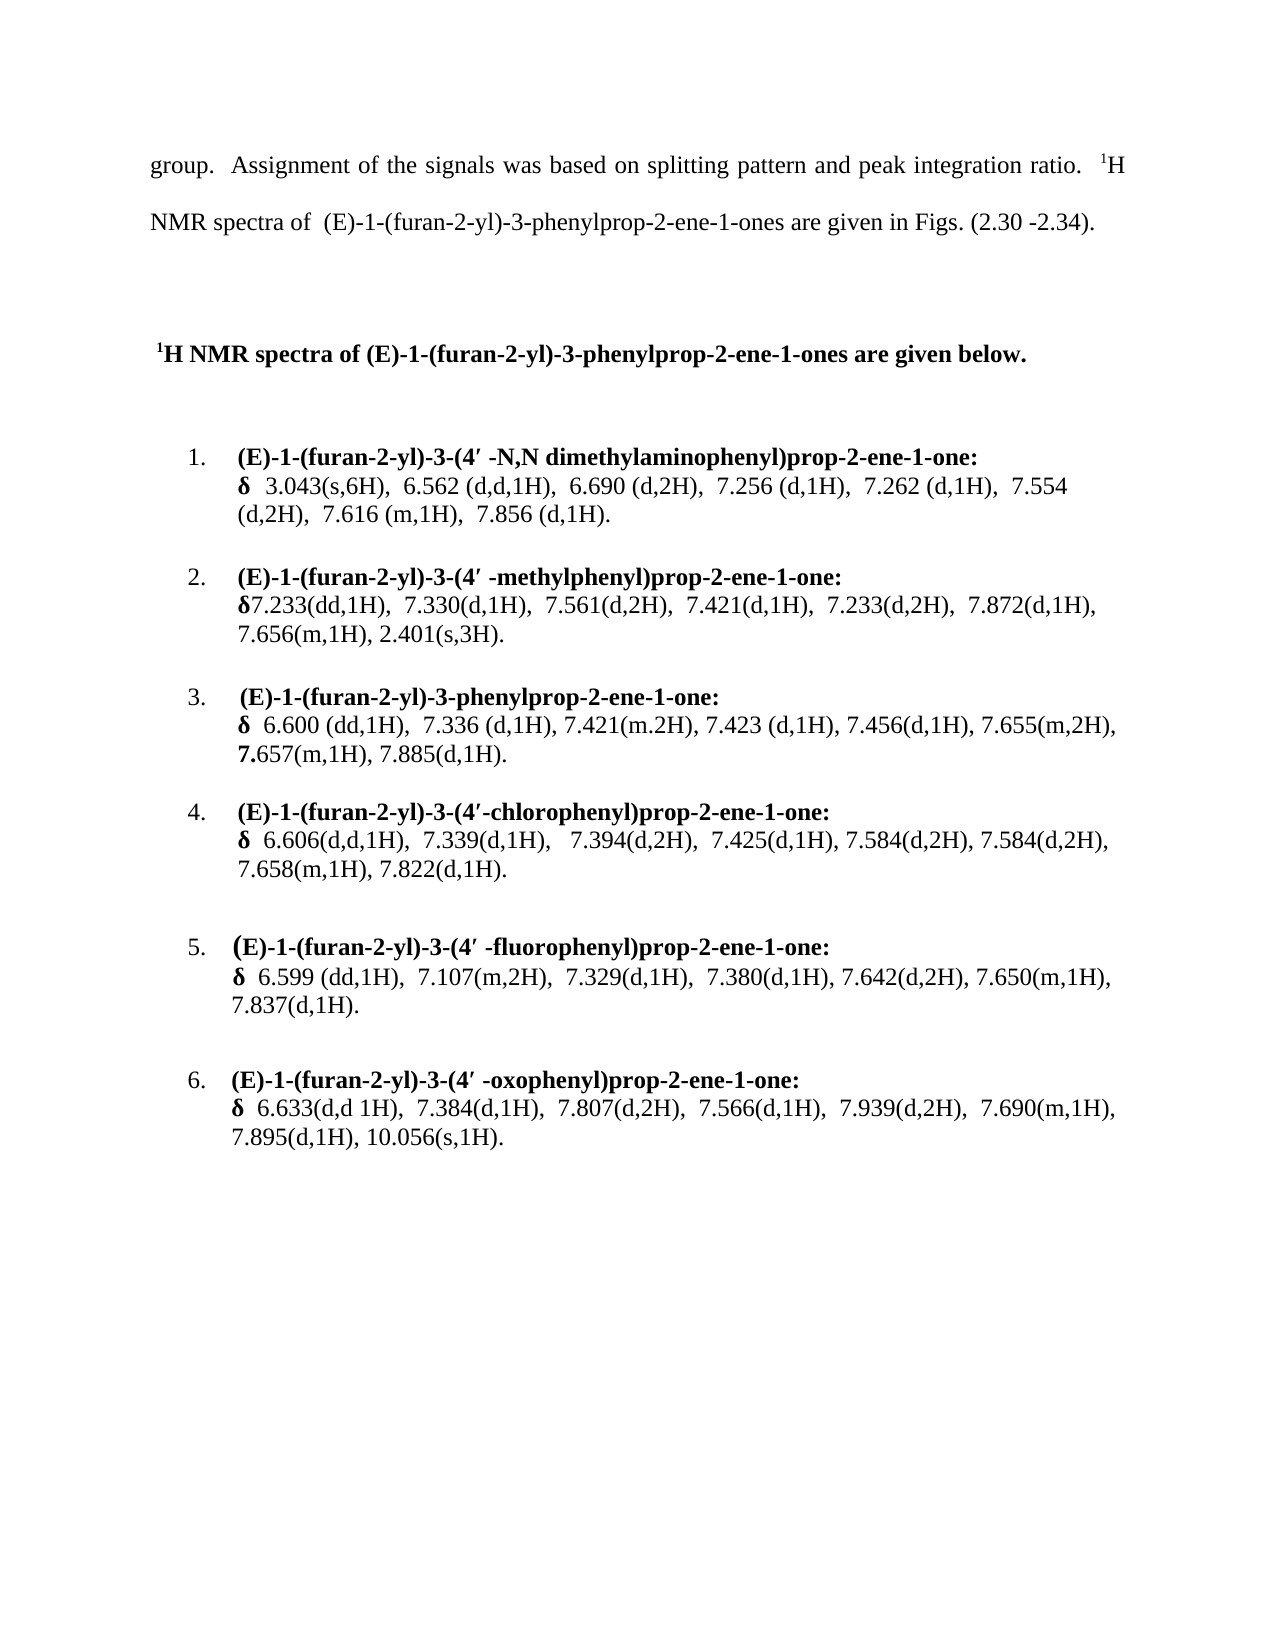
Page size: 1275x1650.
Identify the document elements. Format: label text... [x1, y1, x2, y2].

text 7.658(m,1H), 7.822(d,1H). [225, 854, 1125, 883]
text 1H NMR spectra of (E)-1-(furan-2-yl)-3-phenylprop-2-ene-1-ones are given below. [150, 339, 1125, 368]
list (E)-1-(furan-2-yl)-3-(4′ -oxophenyl)prop-2-ene-1-one: [187, 1065, 1125, 1093]
text δ 3.043(s,6H), 6.562 (d,d,1H), 6.690 (d,2H), 7.256 (d,1H), 7.262 (d,1H), 7.554 [225, 471, 1125, 499]
text 7.657(m,1H), 7.885(d,1H). [225, 739, 1125, 768]
list δ 6.599 (dd,1H), 7.107(m,2H), 7.329(d,1H), 7.380(d,1H), 7.642(d,2H), 7.650(m,1H), [225, 962, 1125, 991]
text δ 6.633(d,d 1H), 7.384(d,1H), 7.807(d,2H), 7.566(d,1H), 7.939(d,2H), 7.690(m,1H), [187, 1093, 1125, 1122]
list (E)-1-(furan-2-yl)-3-(4′ -N,N dimethylaminophenyl)prop-2-ene-1-one: [187, 442, 1125, 471]
text δ7.233(dd,1H), 7.330(d,1H), 7.561(d,2H), 7.421(d,1H), 7.233(d,2H), 7.872(d,1H), [225, 591, 1125, 619]
list (E)-1-(furan-2-yl)-3-(4′-chlorophenyl)prop-2-ene-1-one: [187, 797, 1125, 825]
text δ 6.600 (dd,1H), 7.336 (d,1H), 7.421(m.2H), 7.423 (d,1H), 7.456(d,1H), 7.655(m,2H), [225, 710, 1125, 739]
list (E)-1-(furan-2-yl)-3-(4′ -fluorophenyl)prop-2-ene-1-one: [187, 928, 1125, 962]
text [150, 150, 1125, 236]
text (d,2H), 7.616 (m,1H), 7.856 (d,1H). [225, 499, 1125, 528]
text 7.895(d,1H), 10.056(s,1H). [187, 1122, 1125, 1151]
list (E)-1-(furan-2-yl)-3-(4′ -methylphenyl)prop-2-ene-1-one: [187, 562, 1125, 591]
text 7.656(m,1H), 2.401(s,3H). [225, 619, 1125, 648]
list (E)-1-(furan-2-yl)-3-phenylprop-2-ene-1-one: [187, 682, 1125, 710]
list 7.837(d,1H). [225, 991, 1125, 1019]
text δ 6.606(d,d,1H), 7.339(d,1H), 7.394(d,2H), 7.425(d,1H), 7.584(d,2H), 7.584(d,2H), [225, 825, 1125, 854]
